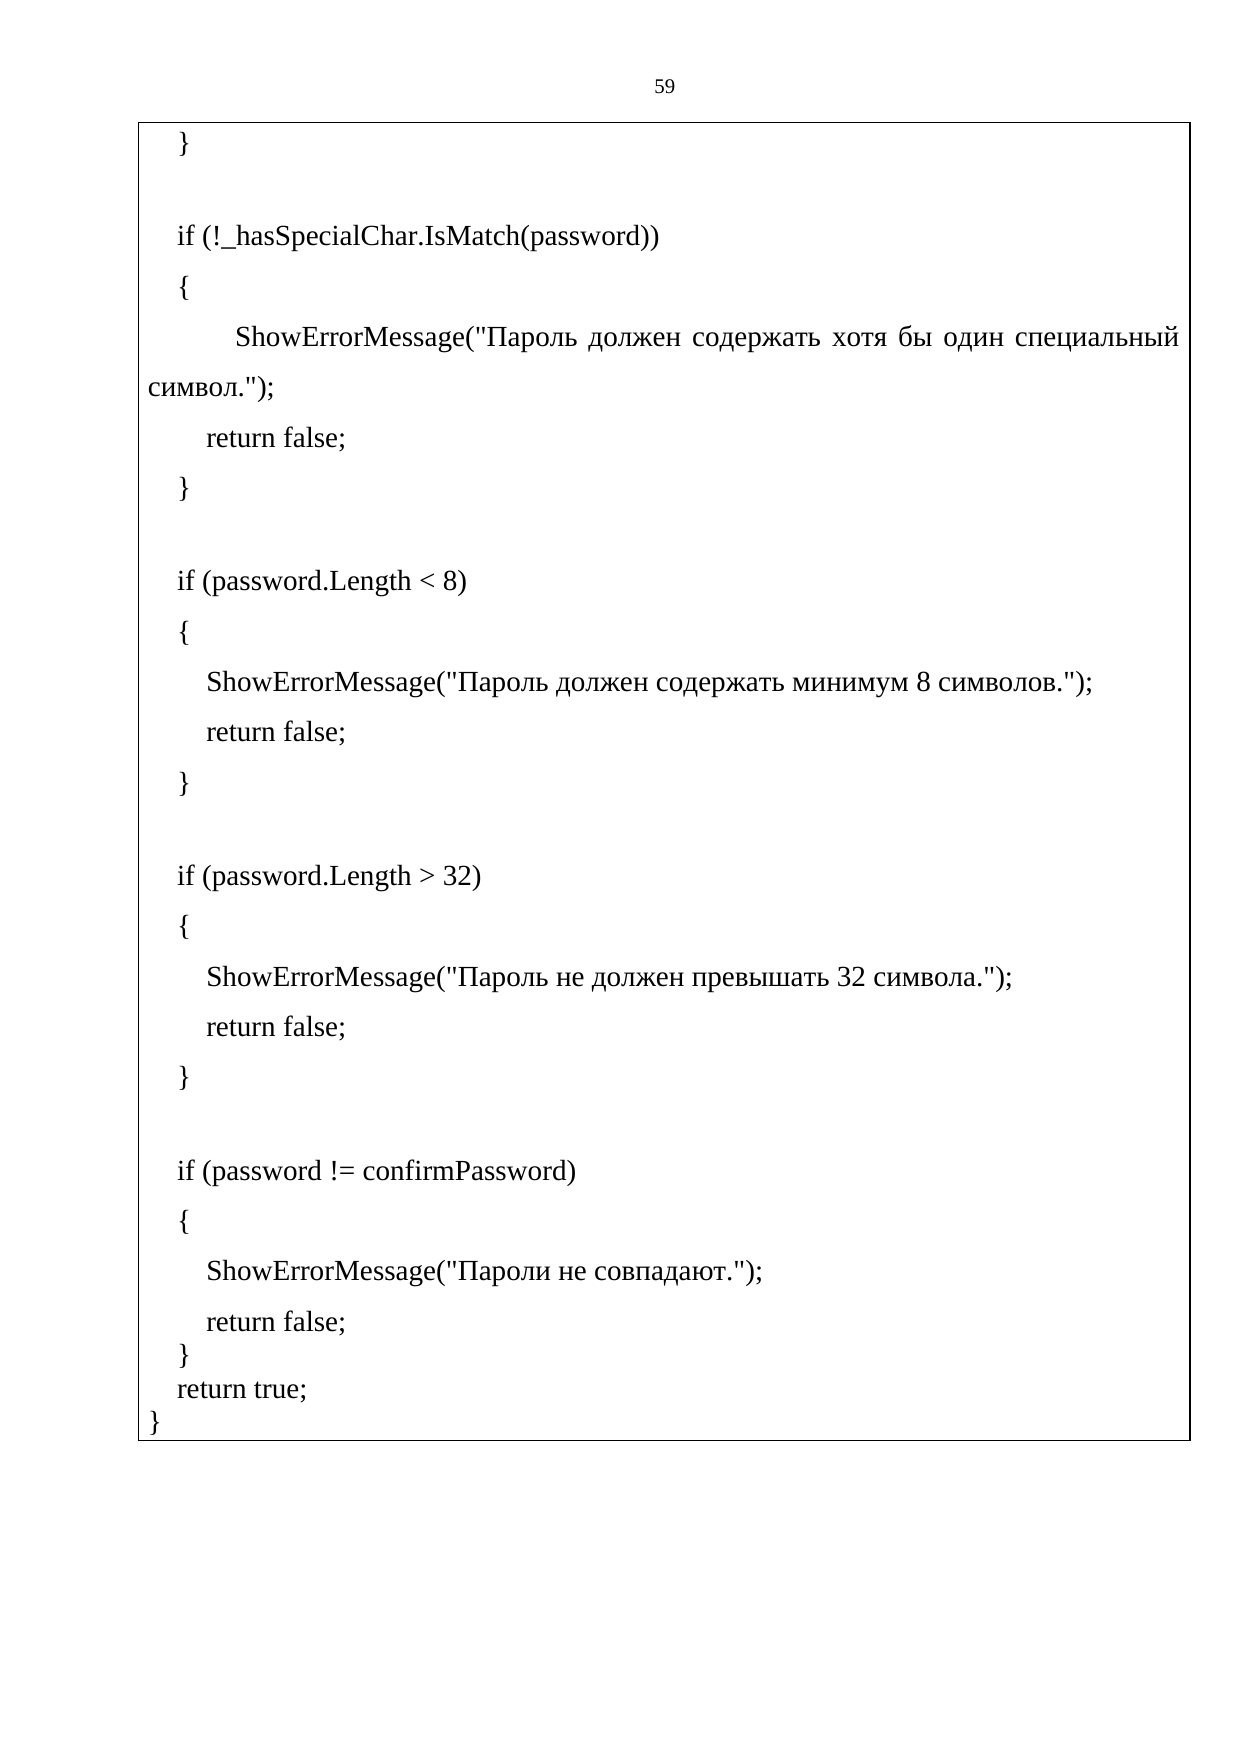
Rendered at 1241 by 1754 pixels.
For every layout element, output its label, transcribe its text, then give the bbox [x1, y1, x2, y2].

text ShowErrorMessage("Пароль не должен превышать 32 символа."); [139, 956, 1189, 992]
text } [148, 1337, 1181, 1371]
text return false; [139, 1006, 1189, 1043]
text return false; [139, 711, 1189, 748]
text } [139, 762, 1189, 798]
text if (!_hasSpecialChar.IsMatch(password)) [139, 215, 1189, 252]
text } [139, 467, 1189, 504]
text ShowErrorMessage("Пароли не совпадают."); [139, 1250, 1189, 1287]
text return false; [139, 1301, 1189, 1337]
text if (password != confirmPassword) [139, 1150, 1189, 1186]
text } [139, 1401, 1189, 1440]
text if (password.Length < 8) [139, 560, 1189, 597]
text return true; [148, 1371, 1181, 1401]
text { [139, 905, 1189, 942]
text ShowErrorMessage("Пароль должен содержать минимум 8 символов."); [139, 661, 1189, 698]
text } [139, 123, 1189, 159]
text return false; [139, 417, 1189, 453]
text } [139, 1056, 1189, 1093]
text { [139, 266, 1189, 302]
text ShowErrorMessage("Пароль должен содержать хотя бы один специальный символ."); [139, 316, 1189, 403]
text { [139, 1200, 1189, 1237]
text if (password.Length > 32) [139, 855, 1189, 892]
text { [139, 611, 1189, 647]
